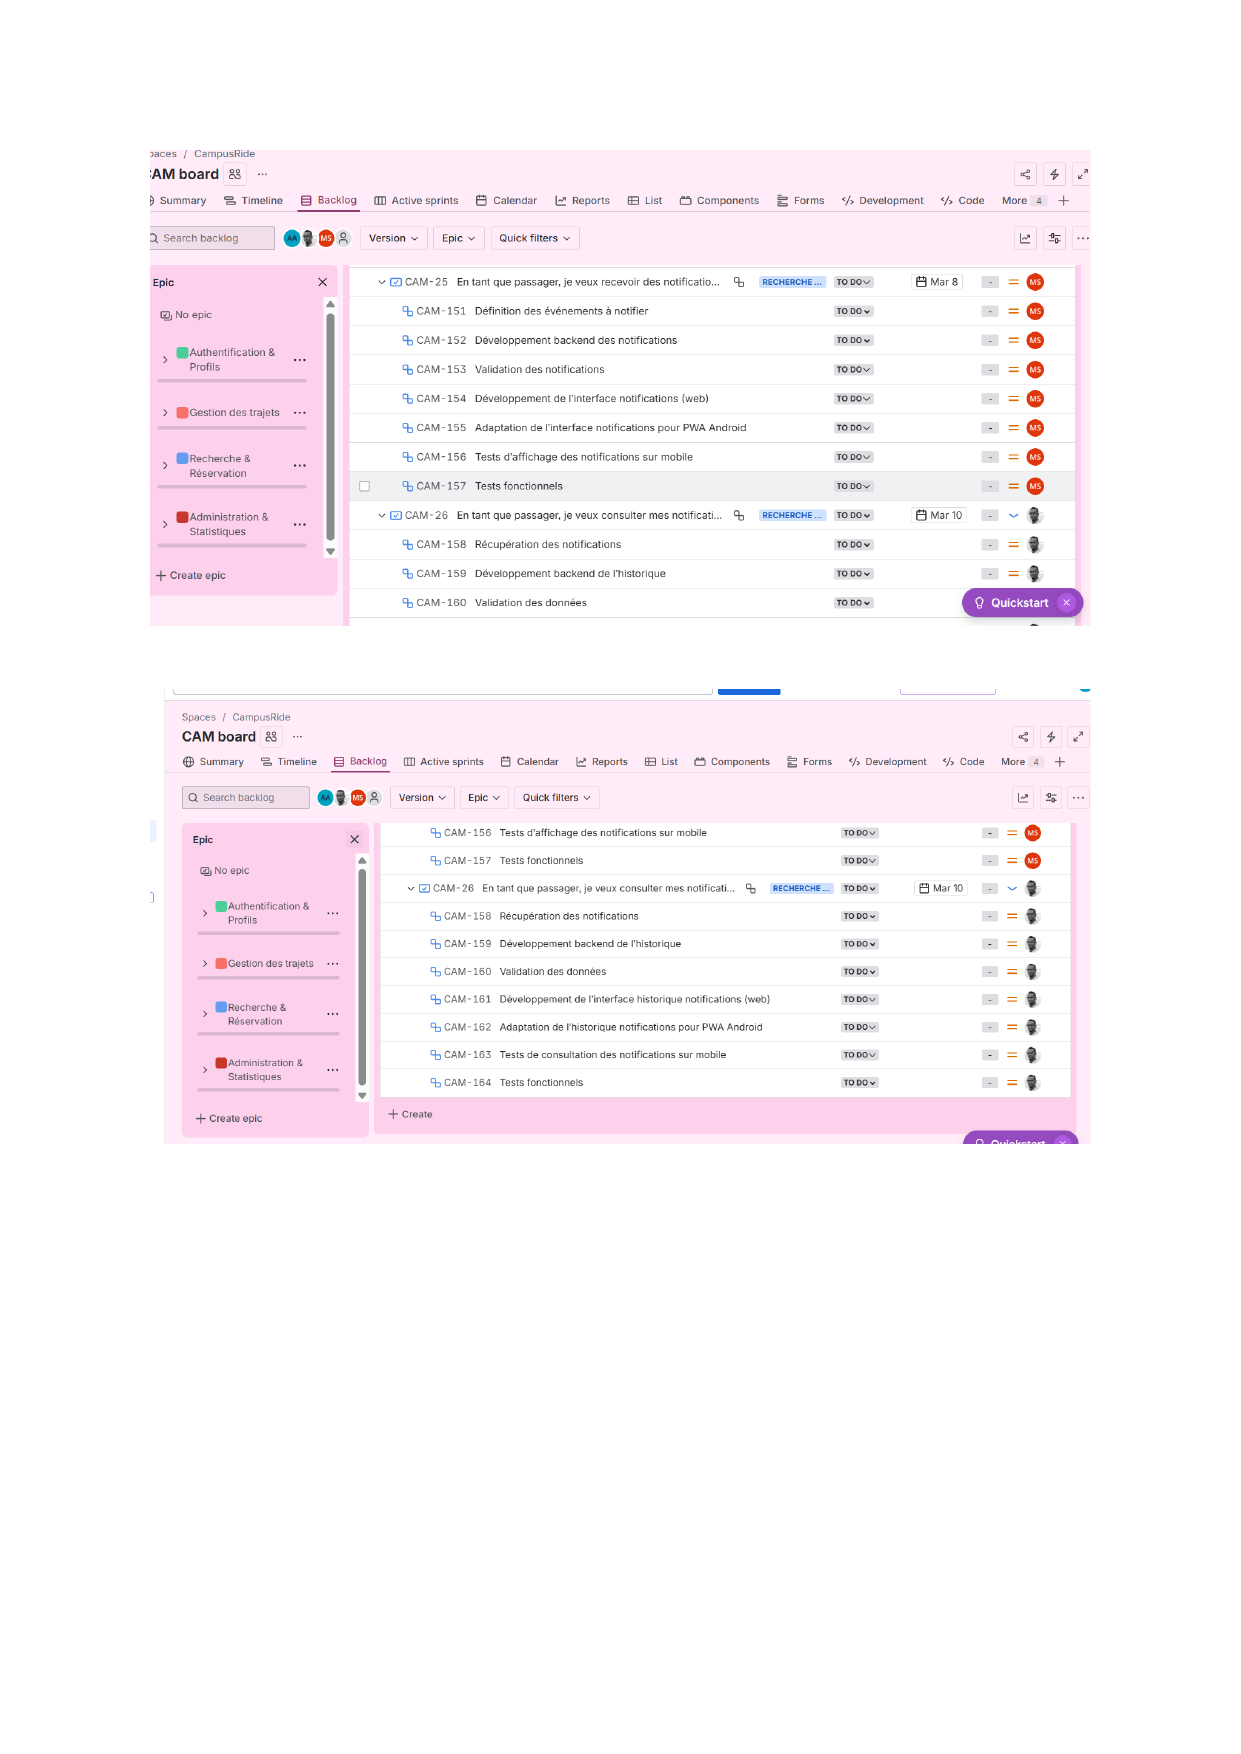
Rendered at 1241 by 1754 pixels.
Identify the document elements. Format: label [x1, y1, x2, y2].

picture [150, 150, 1091, 626]
picture [150, 689, 1091, 1144]
